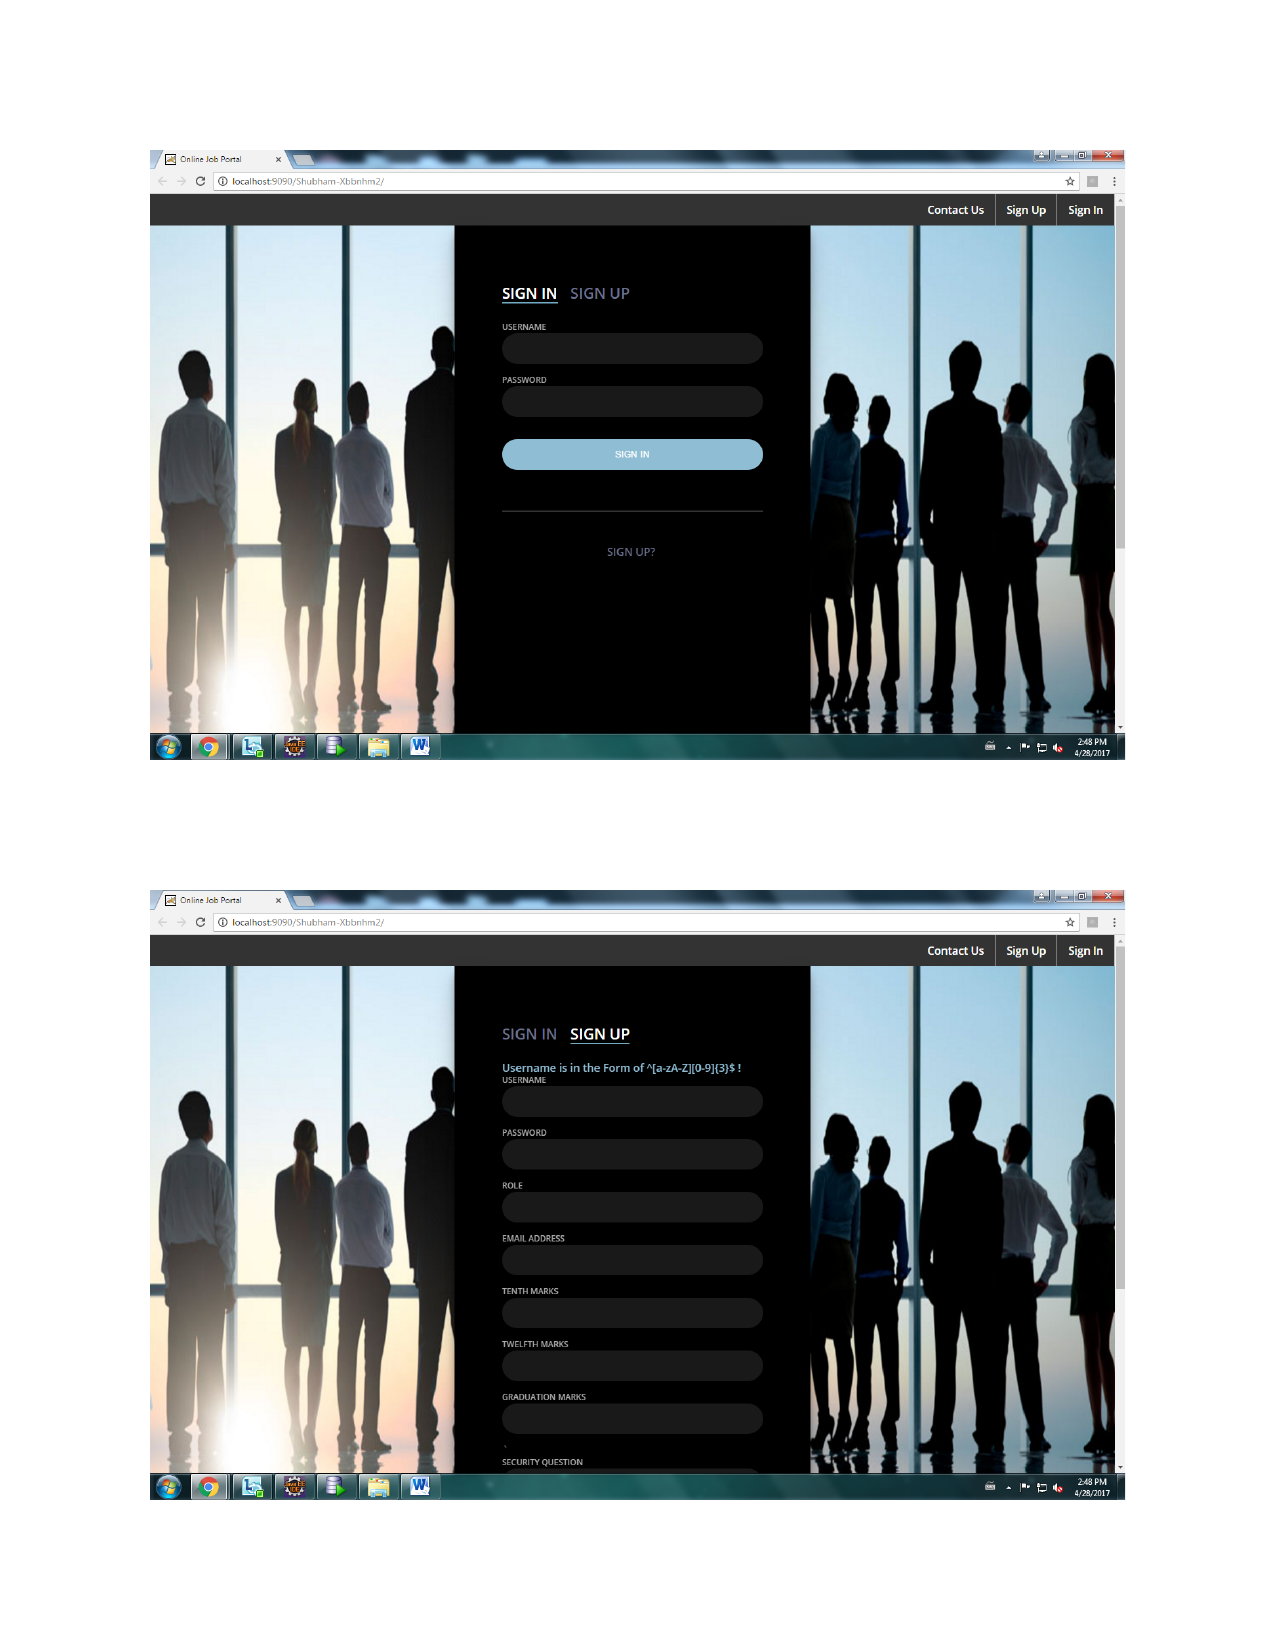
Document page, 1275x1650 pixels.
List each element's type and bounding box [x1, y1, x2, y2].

picture [150, 890, 1125, 1500]
picture [150, 150, 1125, 760]
